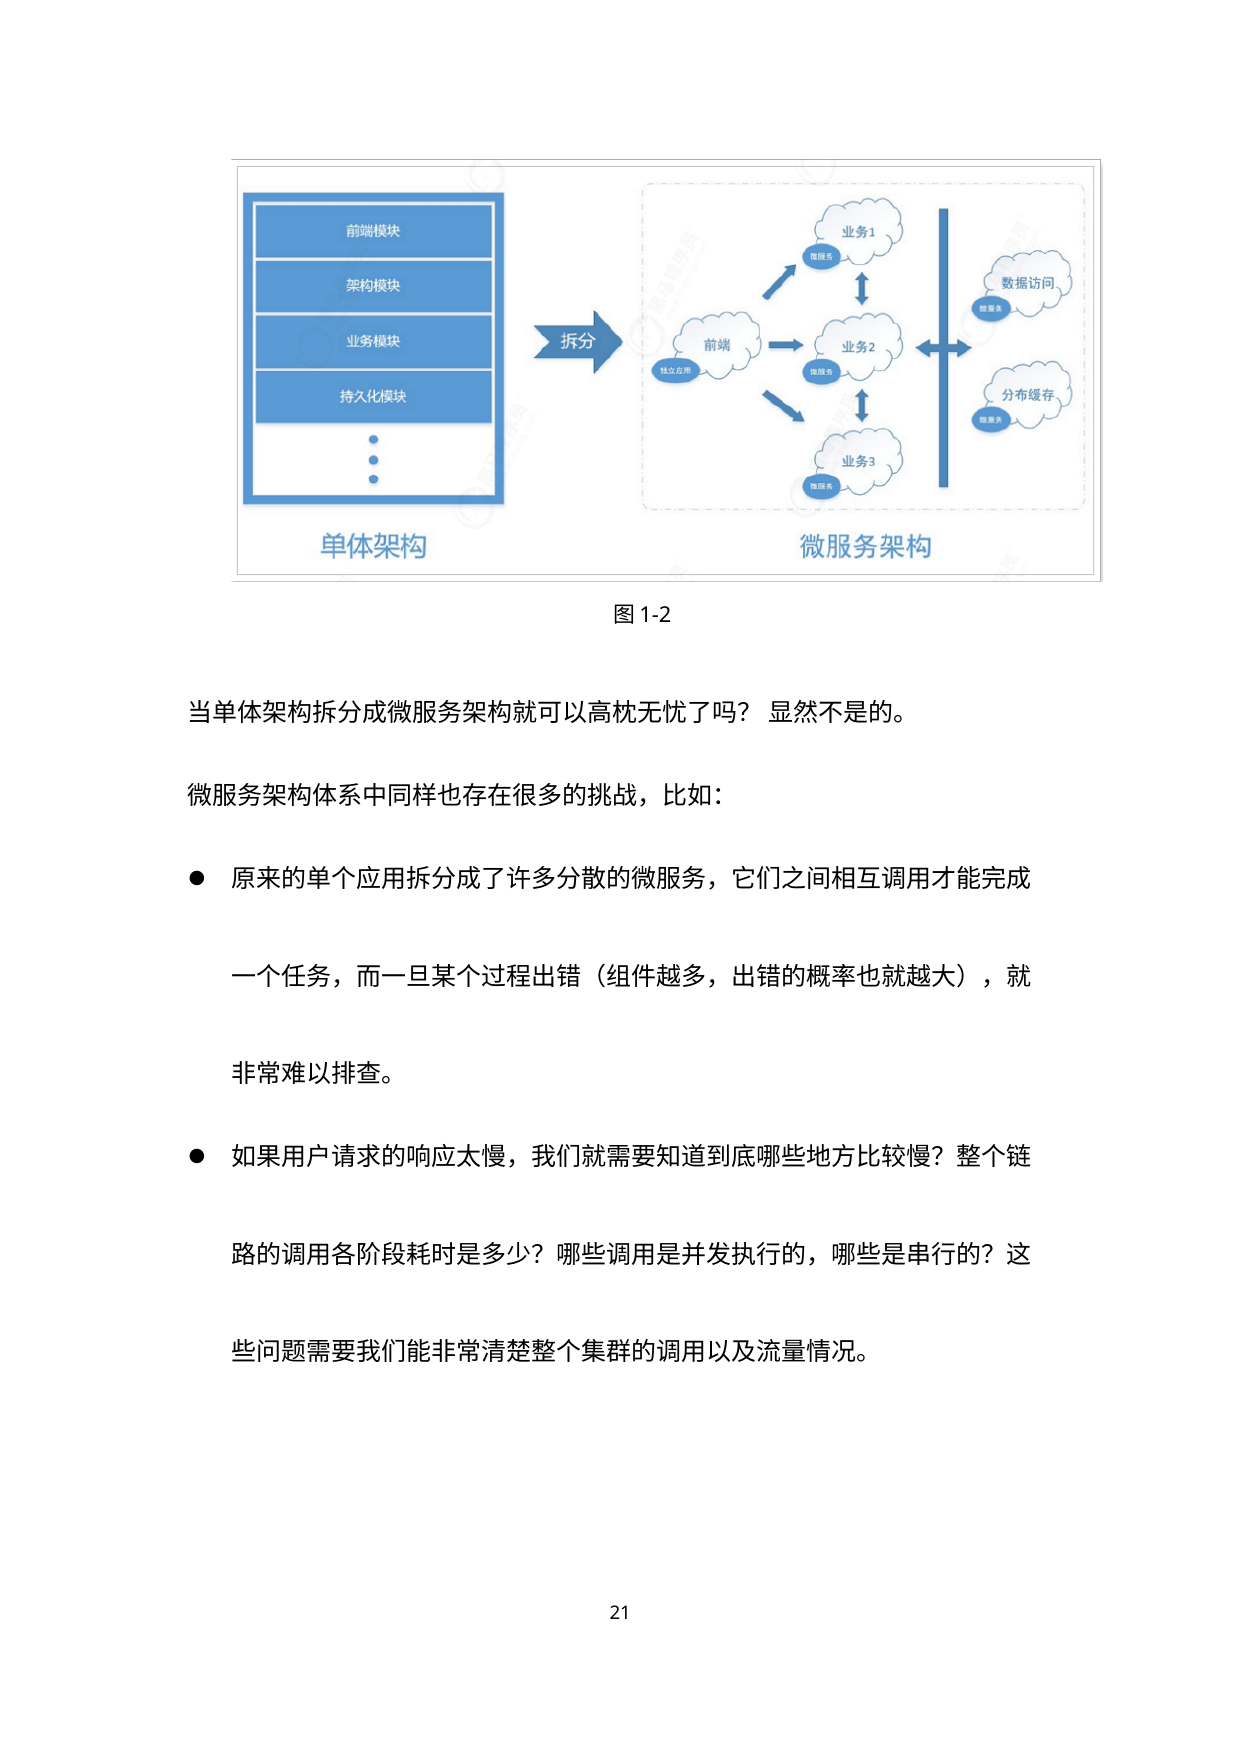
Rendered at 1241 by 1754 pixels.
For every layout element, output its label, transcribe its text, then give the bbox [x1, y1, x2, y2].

list 原来的单个应用拆分成了许多分散的微服务，它们之间相互调用才能完成一个任务，而一旦某个过程出错（组件越多，出错的概率也就越⼤），就非常难以排查。 [187, 844, 1053, 1104]
list 当单体架构拆分成微服务架构就可以高枕无忧了吗？ 显然不是的。 [187, 678, 1053, 743]
list 微服务架构体系中同样也存在很多的挑战，比如： [187, 761, 1053, 826]
list 图1-2 [187, 597, 1053, 630]
list 如果用户请求的响应太慢，我们就需要知道到底哪些地方⽐较慢？整个链路的调用各阶段耗时是多少？哪些调用是并发执行的，哪些是串行的？这些问题需要我们能非常清楚整个集群的调用以及流量情况。 [187, 1122, 1053, 1382]
picture [231, 159, 1104, 582]
